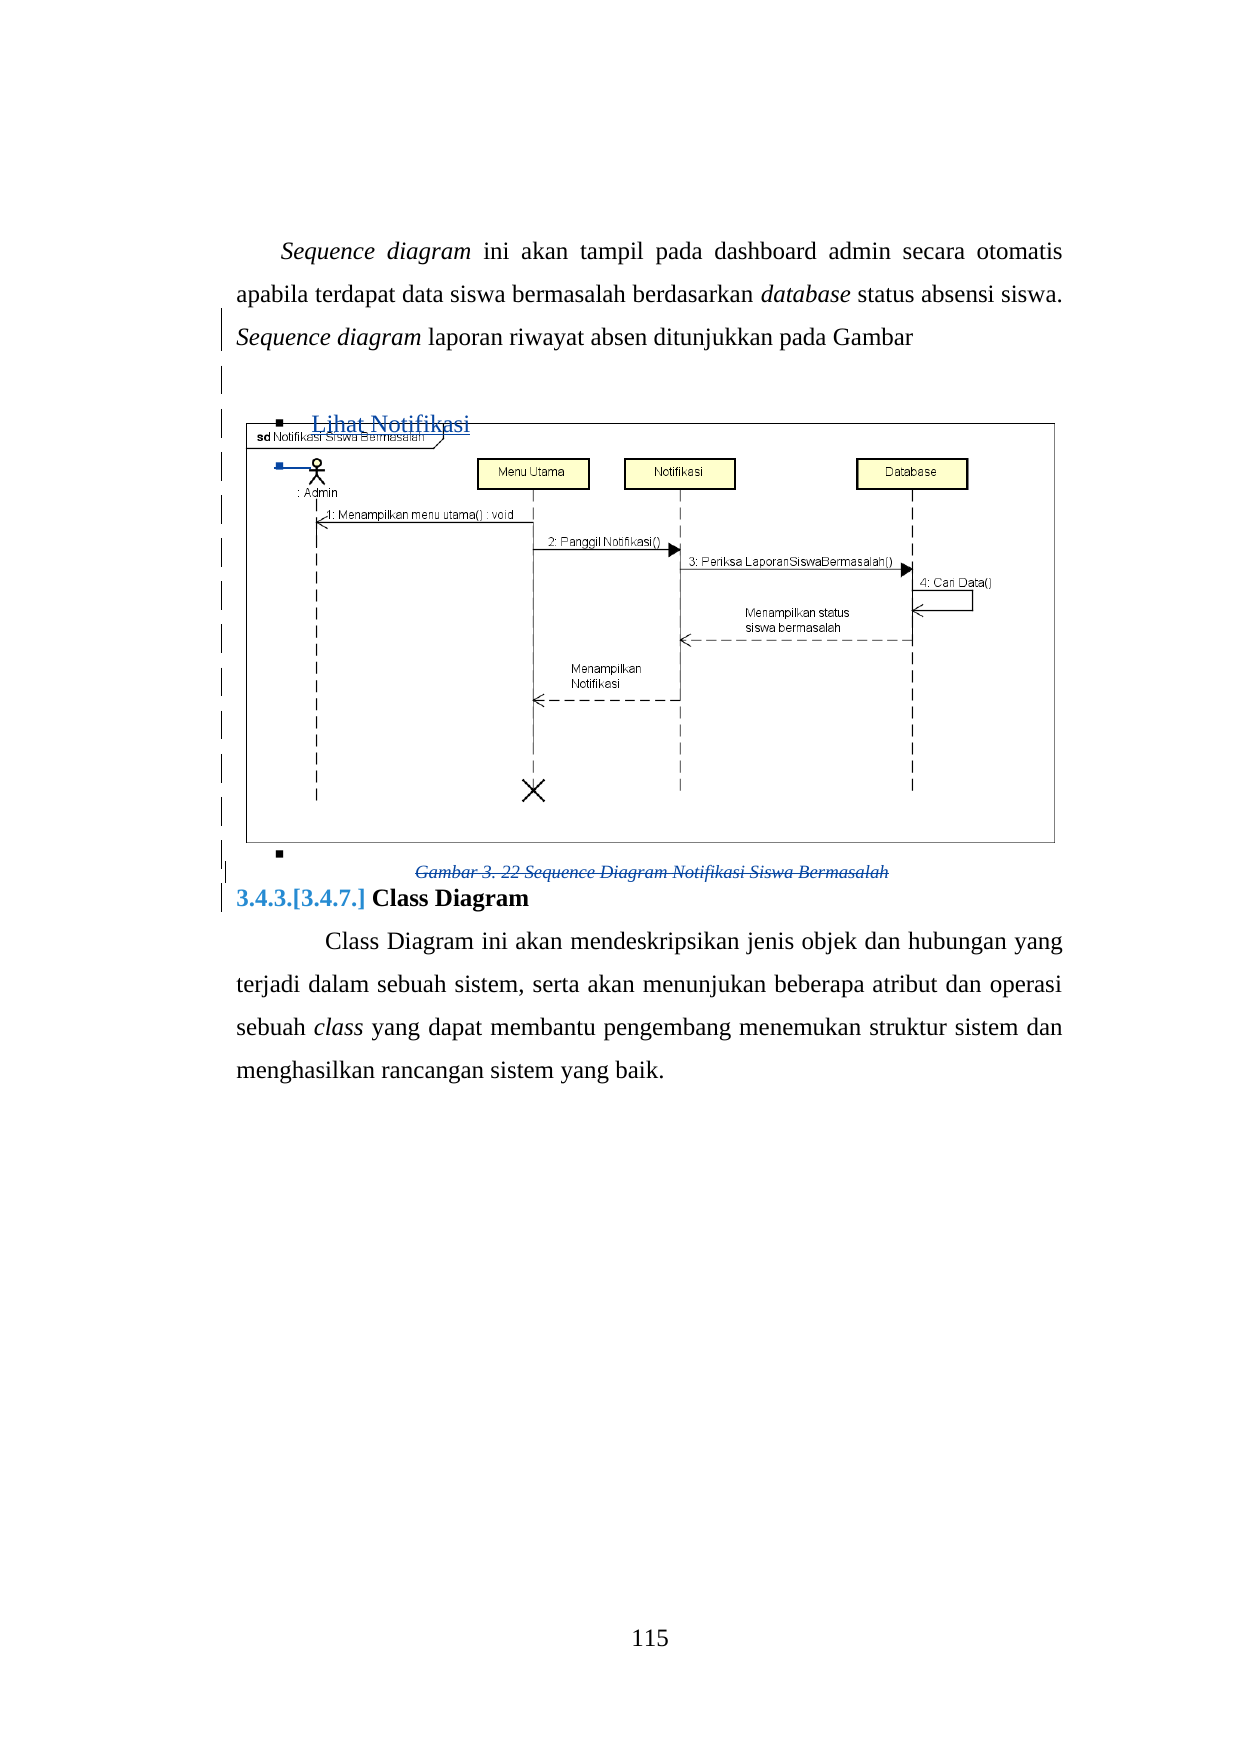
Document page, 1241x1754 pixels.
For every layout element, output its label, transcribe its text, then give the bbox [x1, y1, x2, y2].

text Class Diagram ini akan mendeskripsikan jenis objek dan hubungan yang terjadi dalam sebuah sistem, serta akan menunjukan beberapa atribut dan operasi sebuah class yang dapat membantu pengembang menemukan struktur sistem dan menghasilkan rancangan sistem yang baik. [236, 926, 1063, 1084]
subtitle Class Diagram [236, 883, 1063, 912]
picture [236, 413, 1063, 852]
text Sequence diagram ini akan tampil pada dashboard admin secara otomatis apabila terdapat data siswa bermasalah berdasarkan database status absensi siswa. Sequence diagram laporan riwayat absen ditunjukkan pada Gambar [236, 236, 1063, 351]
